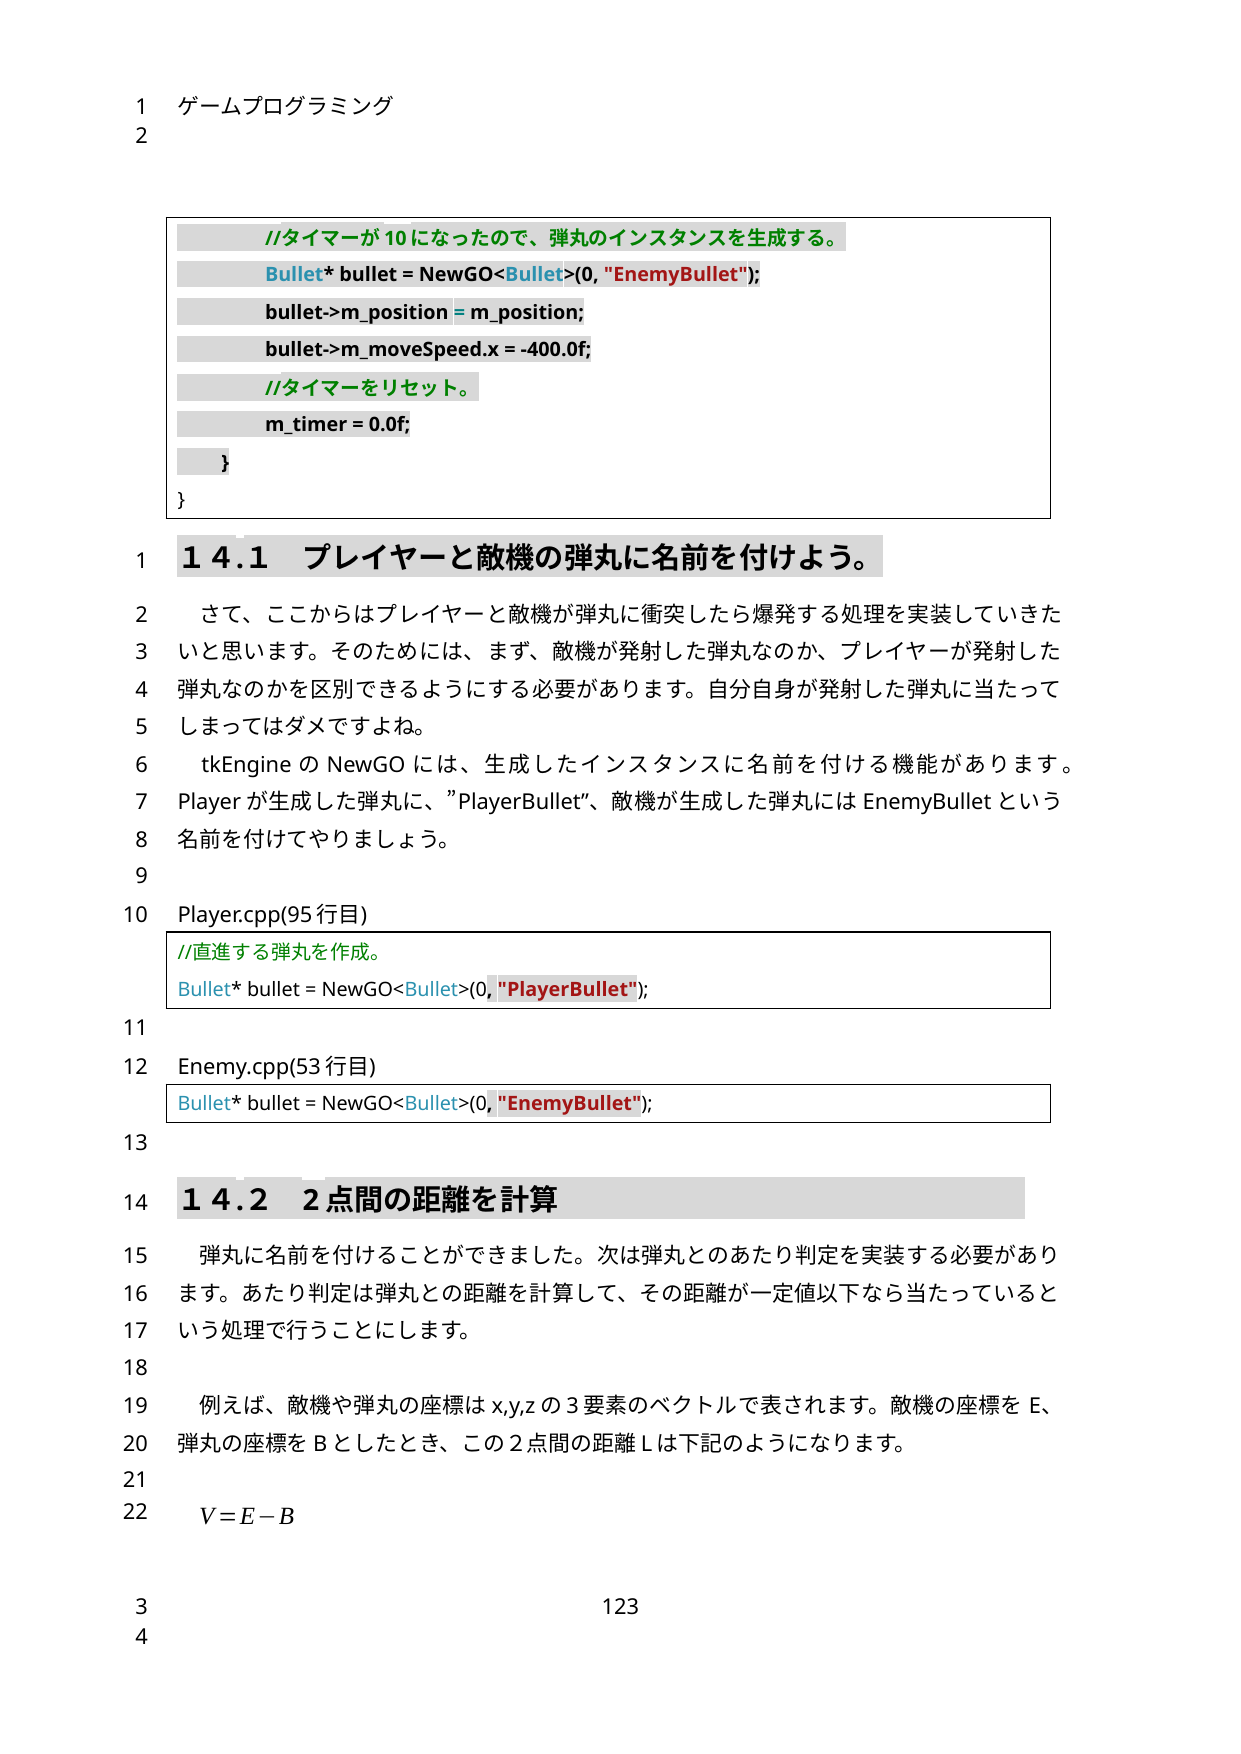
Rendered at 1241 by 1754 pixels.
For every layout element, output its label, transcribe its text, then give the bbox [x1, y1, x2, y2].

text Player.cpp(95行目) [177, 894, 1063, 931]
table_header Bullet* bullet = NewGO<Bullet>(0, "EnemyBullet"); [167, 1085, 1050, 1122]
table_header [167, 218, 1050, 518]
text 弾丸に名前を付けることができました。次は弾丸とのあたり判定を実装する必要があります。あたり判定は弾丸との距離を計算して、その距離が一定値以下なら当たっているという処理で行うことにします。 [177, 1236, 1063, 1348]
subtitle １４.２ 2点間の距離を計算 [177, 1161, 1063, 1236]
subtitle １４.１ プレイヤーと敵機の弾丸に名前を付けよう。 [177, 519, 1063, 594]
table_header //直進する弾丸を作成。 Bullet* bullet = NewGO<Bullet>(0, "PlayerBullet"); [167, 933, 1050, 1007]
text 例えば、敵機や弾丸の座標はx,y,zの3要素のベクトルで表されます。敵機の座標をE、弾丸の座標をBとしたとき、この２点間の距離Lは下記のようになります。 [177, 1386, 1063, 1461]
text Enemy.cpp(53行目) [177, 1046, 1063, 1083]
text tkEngineのNewGOには、生成したインスタンスに名前を付ける機能があります。Playerが生成した弾丸に、”PlayerBullet”、敵機が生成した弾丸にはEnemyBulletという名前を付けてやりましょう。 [177, 744, 1063, 856]
text さて、ここからはプレイヤーと敵機が弾丸に衝突したら爆発する処理を実装していきたいと思います。そのためには、まず、敵機が発射した弾丸なのか、プレイヤーが発射した弾丸なのかを区別できるようにする必要があります。自分自身が発射した弾丸に当たってしまってはダメですよね。 [177, 594, 1063, 744]
